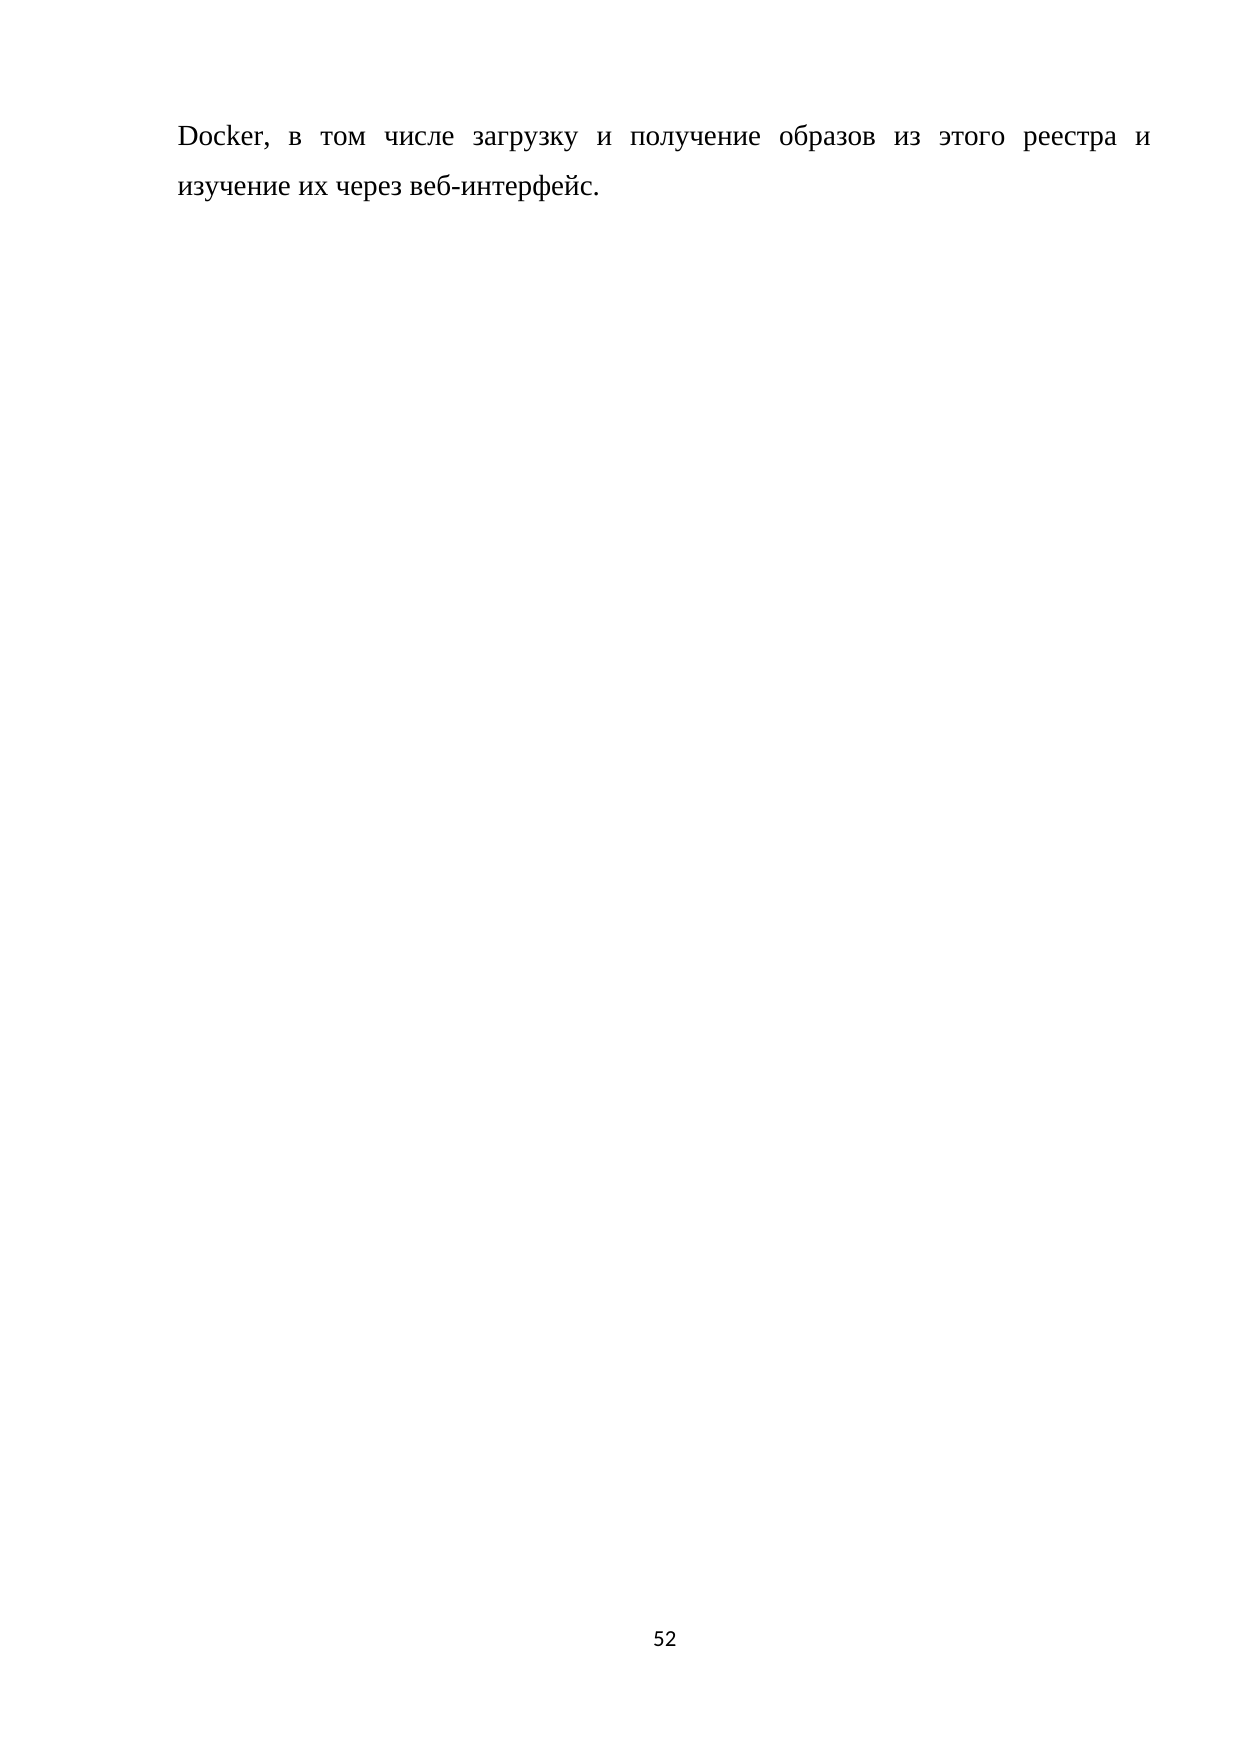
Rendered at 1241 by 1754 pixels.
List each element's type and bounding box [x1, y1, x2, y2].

text [177, 118, 1152, 202]
